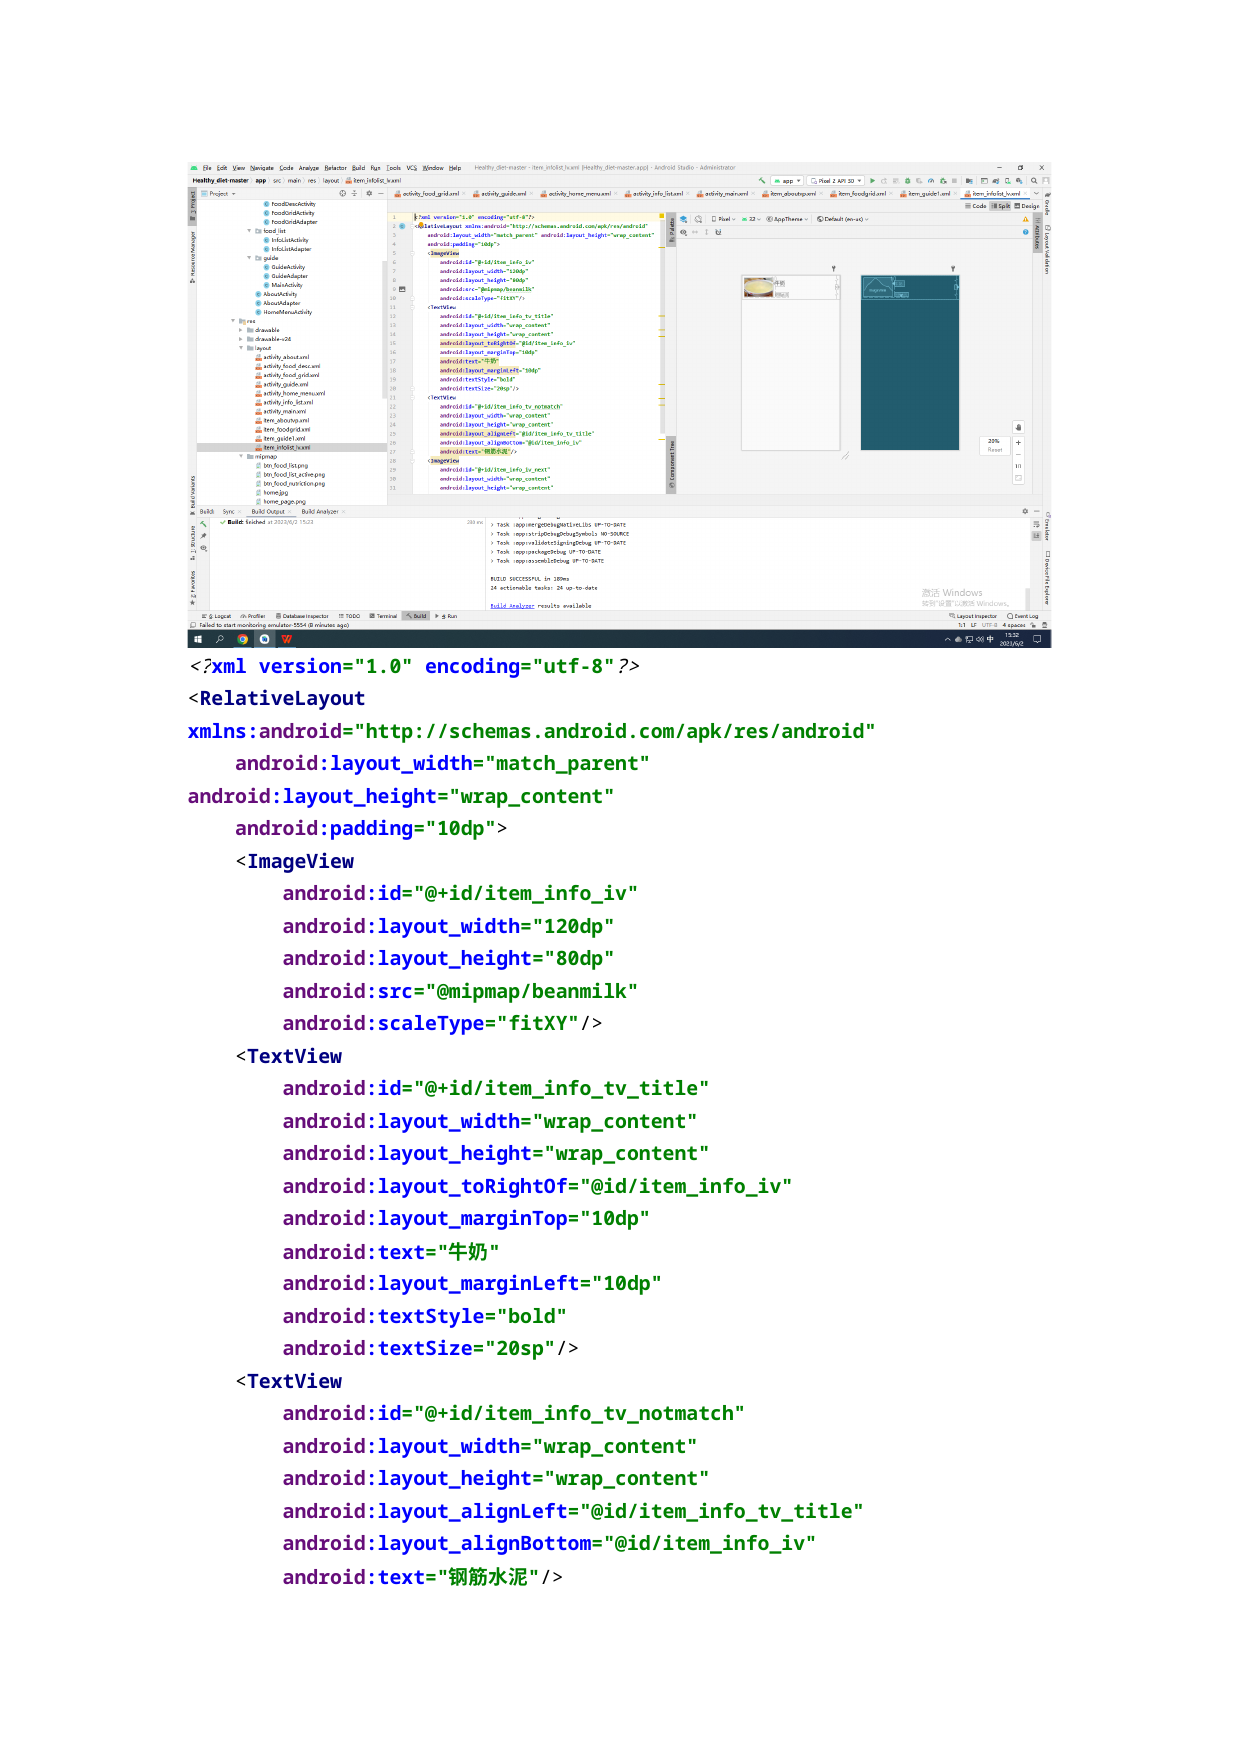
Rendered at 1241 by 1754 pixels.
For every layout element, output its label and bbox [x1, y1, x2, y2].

text [187, 162, 1053, 1592]
picture [187, 162, 1052, 648]
